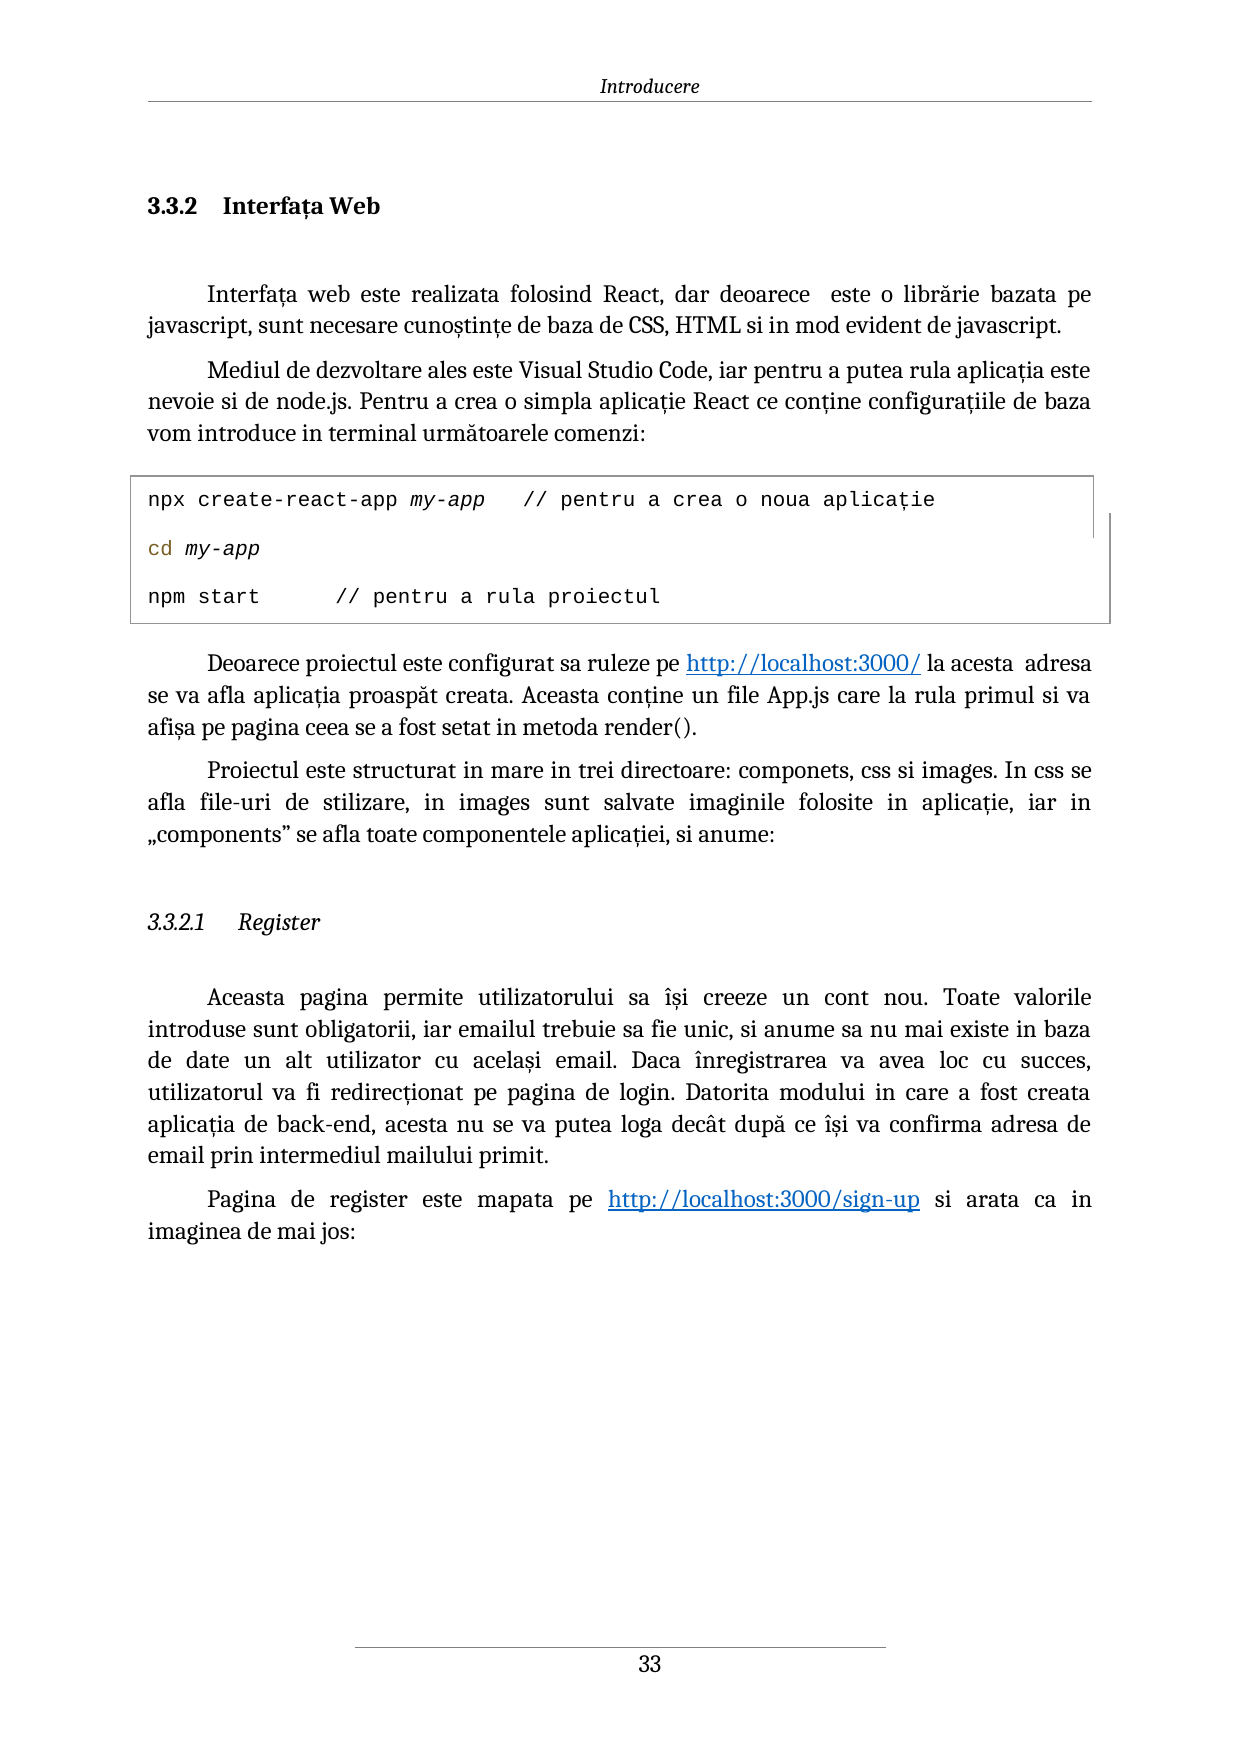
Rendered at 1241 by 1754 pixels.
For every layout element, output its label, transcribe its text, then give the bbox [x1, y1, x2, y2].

text Pagina de register este mapata pe http://localhost:3000/sign-up si arata ca in imaginea de mai jos: [148, 1185, 1092, 1246]
subtitle Interfața Web [148, 192, 1092, 221]
text cd my-app [131, 524, 1109, 562]
text Proiectul este structurat in mare in trei directoare: componets, css si images. In css se afla file-uri de stilizare, in images sunt salvate imaginile folosite in aplicație, iar in „components” se afla toate componentele aplicației, si anume: [148, 756, 1092, 848]
text Aceasta pagina permite utilizatorului sa își creeze un cont nou. Toate valorile introduse sunt obligatorii, iar emailul trebuie sa fie unic, si anume sa nu mai existe in baza de date un alt utilizator cu același email. Daca înregistrarea va avea loc cu succes, utilizatorul va fi redirecționat pe pagina de login. Datorita modului in care a fost creata aplicația de back-end, acesta nu se va putea loga decât după ce își va confirma adresa de email prin intermediul mailului primit. [148, 983, 1092, 1170]
text npm start // pentru a rula proiectul [131, 572, 1109, 623]
text Interfața web este realizata folosind React, dar deoarece este o librărie bazata pe javascript, sunt necesare cunoștințe de baza de CSS, HTML si in mod evident de javascript. [148, 280, 1092, 340]
text Mediul de dezvoltare ales este Visual Studio Code, iar pentru a putea rula aplicația este nevoie si de node.js. Pentru a crea o simpla aplicație React ce conține configurațiile de baza vom introduce in terminal următoarele comenzi: [148, 356, 1092, 447]
text npx create-react-app my-app // pentru a crea o noua aplicație [131, 477, 1093, 513]
text Deoarece proiectul este configurat sa ruleze pe http://localhost:3000/ la acesta adresa se va afla aplicația proaspăt creata. Aceasta conține un file App.js care la rula primul si va afișa pe pagina ceea se a fost setat in metoda render(). [148, 649, 1092, 741]
subtitle Register [148, 908, 1092, 936]
